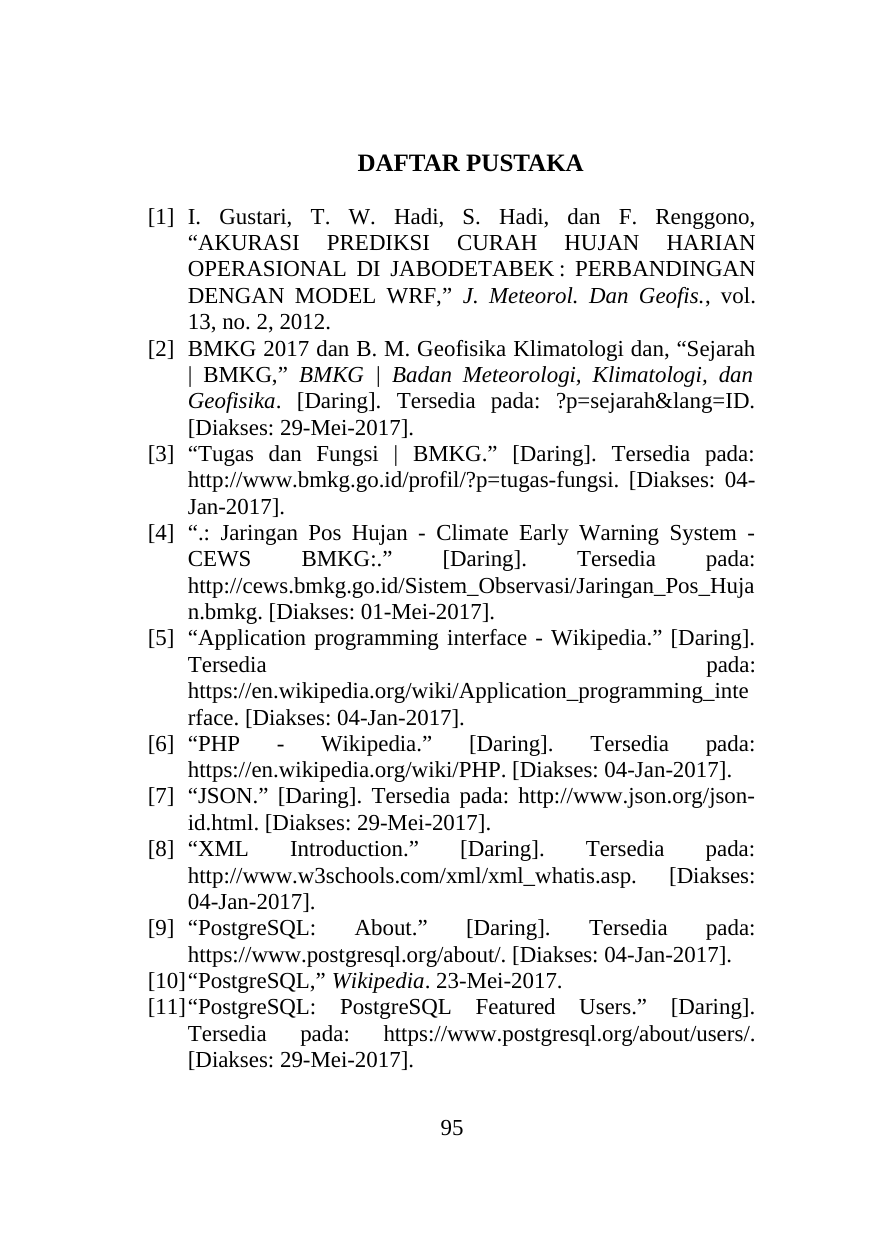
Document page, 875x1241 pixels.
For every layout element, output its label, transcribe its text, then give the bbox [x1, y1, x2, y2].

text [4] “.: Jaringan Pos Hujan - Climate Early Warning System - CEWS BMKG:.” [Daring]. Tersedia pada: http://cews.bmkg.go.id/Sistem_Observasi/Jaringan_Pos_Hujan.bmkg. [Diakses: 01-Mei-2017]. [148, 519, 756, 624]
text [10] “PostgreSQL,” Wikipedia. 23-Mei-2017. [148, 967, 756, 993]
text [5] “Application programming interface - Wikipedia.” [Daring]. Tersedia pada: https://en.wikipedia.org/wiki/Application_programming_interface. [Diakses: 04-Jan-2017]. [148, 624, 756, 730]
text [6] “PHP - Wikipedia.” [Daring]. Tersedia pada: https://en.wikipedia.org/wiki/PHP. [Diakses: 04-Jan-2017]. [148, 730, 756, 783]
text [3] “Tugas dan Fungsi | BMKG.” [Daring]. Tersedia pada: http://www.bmkg.go.id/profil/?p=tugas-fungsi. [Diakses: 04-Jan-2017]. [148, 440, 756, 519]
subtitle DAFTAR PUSTAKA [148, 148, 756, 176]
text [11] “PostgreSQL: PostgreSQL Featured Users.” [Daring]. Tersedia pada: https://www.postgresql.org/about/users/. [Diakses: 29-Mei-2017]. [148, 993, 756, 1072]
text [9] “PostgreSQL: About.” [Daring]. Tersedia pada: https://www.postgresql.org/about/. [Diakses: 04-Jan-2017]. [148, 914, 756, 967]
text [2] BMKG 2017 dan B. M. Geofisika Klimatologi dan, “Sejarah | BMKG,” BMKG | Badan Meteorologi, Klimatologi, dan Geofisika. [Daring]. Tersedia pada: ?p=sejarah&lang=ID. [Diakses: 29-Mei-2017]. [148, 334, 756, 440]
text [8] “XML Introduction.” [Daring]. Tersedia pada: http://www.w3schools.com/xml/xml_whatis.asp. [Diakses: 04-Jan-2017]. [148, 835, 756, 914]
text [7] “JSON.” [Daring]. Tersedia pada: http://www.json.org/json-id.html. [Diakses: 29-Mei-2017]. [148, 783, 756, 835]
text [1] I. Gustari, T. W. Hadi, S. Hadi, dan F. Renggono, “AKURASI PREDIKSI CURAH HUJAN HARIAN OPERASIONAL DI JABODETABEK : PERBANDINGAN DENGAN MODEL WRF,” J. Meteorol. Dan Geofis., vol. 13, no. 2, 2012. [148, 203, 756, 334]
